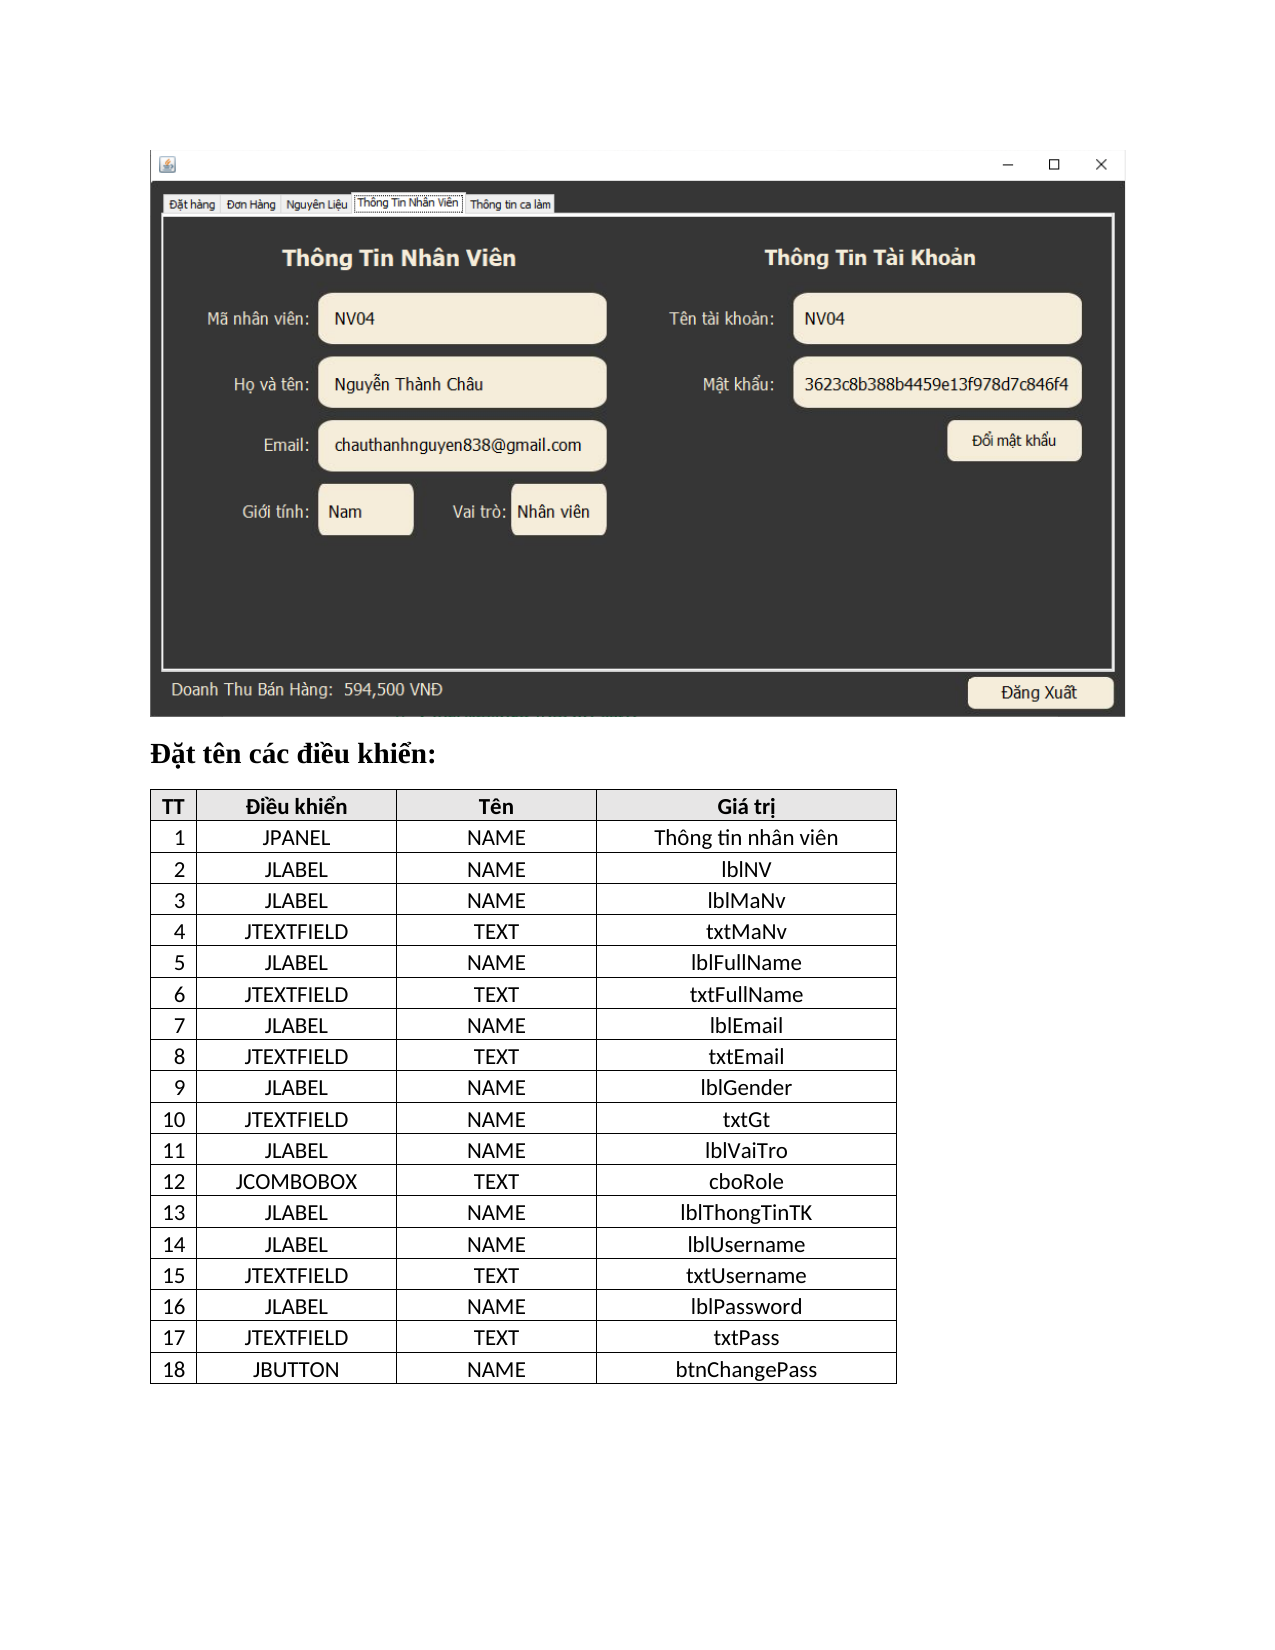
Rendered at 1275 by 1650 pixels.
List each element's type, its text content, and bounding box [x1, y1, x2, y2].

table_cell JTEXTFIELD [197, 1259, 396, 1289]
table_cell JBUTTON [197, 1353, 396, 1383]
table_cell 16 [151, 1290, 196, 1320]
table_cell NAME [397, 946, 596, 977]
table_cell JLABEL [197, 1009, 396, 1039]
table_cell JCOMBOBOX [197, 1165, 396, 1195]
table_cell 7 [151, 1009, 196, 1039]
table_header Điều khiển [197, 790, 396, 820]
table_cell JLABEL [197, 1071, 396, 1102]
table_cell lblMaNv [597, 884, 896, 914]
table_header Tên [397, 790, 596, 820]
table_cell txtFullName [597, 978, 896, 1008]
table_cell JLABEL [197, 884, 396, 914]
picture [150, 150, 1125, 717]
table_cell TEXT [397, 978, 596, 1008]
table_cell NAME [397, 1196, 596, 1227]
table_cell 1 [151, 821, 196, 852]
table_cell NAME [397, 1009, 596, 1039]
table_cell JTEXTFIELD [197, 915, 396, 945]
table_cell JLABEL [197, 1228, 396, 1258]
table_cell 14 [151, 1228, 196, 1258]
table_cell txtGt [597, 1103, 896, 1133]
table_cell 11 [151, 1134, 196, 1164]
table_cell NAME [397, 1134, 596, 1164]
table_cell NAME [397, 1353, 596, 1383]
table_cell cboRole [597, 1165, 896, 1195]
table_cell JLABEL [197, 1196, 396, 1227]
table_cell JTEXTFIELD [197, 1103, 396, 1133]
table_cell JTEXTFIELD [197, 978, 396, 1008]
table_cell TEXT [397, 1165, 596, 1195]
table_cell 13 [151, 1196, 196, 1227]
table_cell lblFullName [597, 946, 896, 977]
table_cell Thông tin nhân viên [597, 821, 896, 852]
table_cell lblThongTinTK [597, 1196, 896, 1227]
table_cell 8 [151, 1040, 196, 1070]
table_cell 2 [151, 853, 196, 883]
table_header Giá trị [597, 790, 896, 820]
table_cell TEXT [397, 915, 596, 945]
table_cell 15 [151, 1259, 196, 1289]
table_cell txtUsername [597, 1259, 896, 1289]
table_cell 6 [151, 978, 196, 1008]
table_cell JLABEL [197, 1134, 396, 1164]
table_cell NAME [397, 821, 596, 852]
table_cell txtPass [597, 1321, 896, 1352]
text Đặt tên các điều khiển: [150, 736, 1125, 770]
table_cell NAME [397, 853, 596, 883]
table_cell 5 [151, 946, 196, 977]
table_cell lblGender [597, 1071, 896, 1102]
table_cell JTEXTFIELD [197, 1040, 396, 1070]
table_cell TEXT [397, 1040, 596, 1070]
table_cell txtMaNv [597, 915, 896, 945]
table_cell 10 [151, 1103, 196, 1133]
table_cell JLABEL [197, 946, 396, 977]
table_cell 9 [151, 1071, 196, 1102]
table_cell JPANEL [197, 821, 396, 852]
table_cell 3 [151, 884, 196, 914]
table_cell TEXT [397, 1259, 596, 1289]
table_cell lblUsername [597, 1228, 896, 1258]
table_header TT [151, 790, 196, 820]
table_cell JTEXTFIELD [197, 1321, 396, 1352]
table_cell NAME [397, 884, 596, 914]
table_cell NAME [397, 1071, 596, 1102]
table_cell btnChangePass [597, 1353, 896, 1383]
table_cell lblEmail [597, 1009, 896, 1039]
table_cell 12 [151, 1165, 196, 1195]
table_cell NAME [397, 1103, 596, 1133]
table_cell 17 [151, 1321, 196, 1352]
table_cell JLABEL [197, 1290, 396, 1320]
table_cell NAME [397, 1290, 596, 1320]
table_cell TEXT [397, 1321, 596, 1352]
table_cell txtEmail [597, 1040, 896, 1070]
table_cell lblVaiTro [597, 1134, 896, 1164]
table_cell 4 [151, 915, 196, 945]
table_cell JLABEL [197, 853, 396, 883]
table_cell lblNV [597, 853, 896, 883]
table_cell NAME [397, 1228, 596, 1258]
table_cell 18 [151, 1353, 196, 1383]
table_cell lblPassword [597, 1290, 896, 1320]
